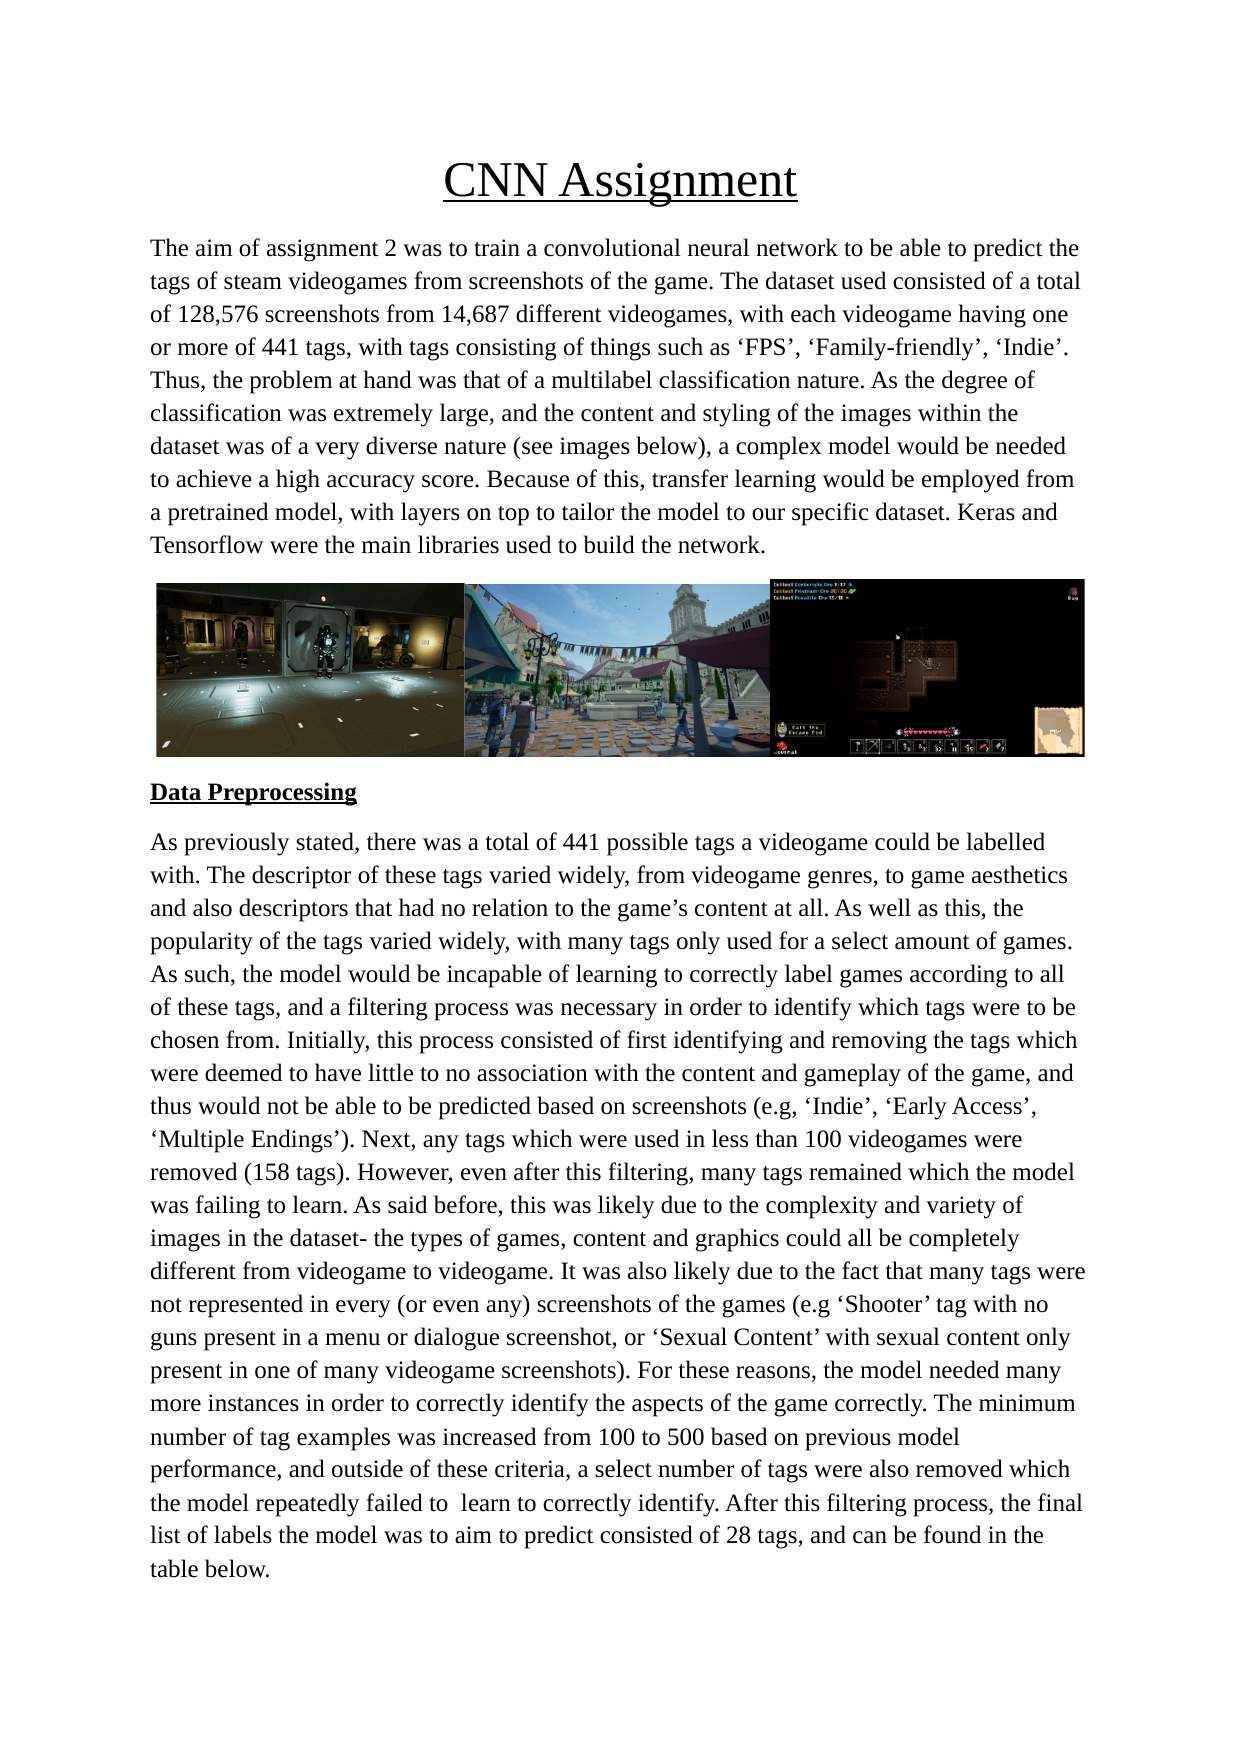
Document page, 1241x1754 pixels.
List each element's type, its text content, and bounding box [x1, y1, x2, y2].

text As previously stated, there was a total of 441 possible tags a videogame could be labelled with. The descriptor of these tags varied widely, from videogame genres, to game aesthetics and also descriptors that had no relation to the game’s content at all. As well as this, the popularity of the tags varied widely, with many tags only used for a select amount of games. As such, the model would be incapable of learning to correctly label games according to all of these tags, and a filtering process was necessary in order to identify which tags were to be chosen from. Initially, this process consisted of first identifying and removing the tags which were deemed to have little to no association with the content and gameplay of the game, and thus would not be able to be predicted based on screenshots (e.g, ‘Indie’, ‘Early Access’, ‘Multiple Endings’). Next, any tags which were used in less than 100 videogames were removed (158 tags). However, even after this filtering, many tags remained which the model was failing to learn. As said before, this was likely due to the complexity and variety of images in the dataset- the types of games, content and graphics could all be completely different from videogame to videogame. It was also likely due to the fact that many tags were not represented in every (or even any) screenshots of the games (e.g ‘Shooter’ tag with no guns present in a menu or dialogue screenshot, or ‘Sexual Content’ with sexual content only present in one of many videogame screenshots). For these reasons, the model needed many more instances in order to correctly identify the aspects of the game correctly. The minimum number of tag examples was increased from 100 to 500 based on previous model performance, and outside of these criteria, a select number of tags were also removed which the model repeatedly failed to learn to correctly identify. After this filtering process, the final list of labels the model was to aim to predict consisted of 28 tags, and can be found in the table below. [150, 827, 1090, 1582]
text CNN Assignment [150, 150, 1090, 207]
picture [156, 579, 1085, 757]
text Data Preprocessing [150, 777, 1090, 806]
text The aim of assignment 2 was to train a convolutional neural network to be able to predict the tags of steam videogames from screenshots of the game. The dataset used consisted of a total of 128,576 screenshots from 14,687 different videogames, with each videogame having one or more of 441 tags, with tags consisting of things such as ‘FPS’, ‘Family-friendly’, ‘Indie’. Thus, the problem at hand was that of a multilabel classification nature. As the degree of classification was extremely large, and the content and styling of the images within the dataset was of a very diverse nature (see images below), a complex model would be needed to achieve a high accuracy score. Because of this, transfer learning would be employed from a pretrained model, with layers on top to tailor the model to our specific dataset. Keras and Tensorflow were the main libraries used to build the network. [150, 233, 1090, 559]
